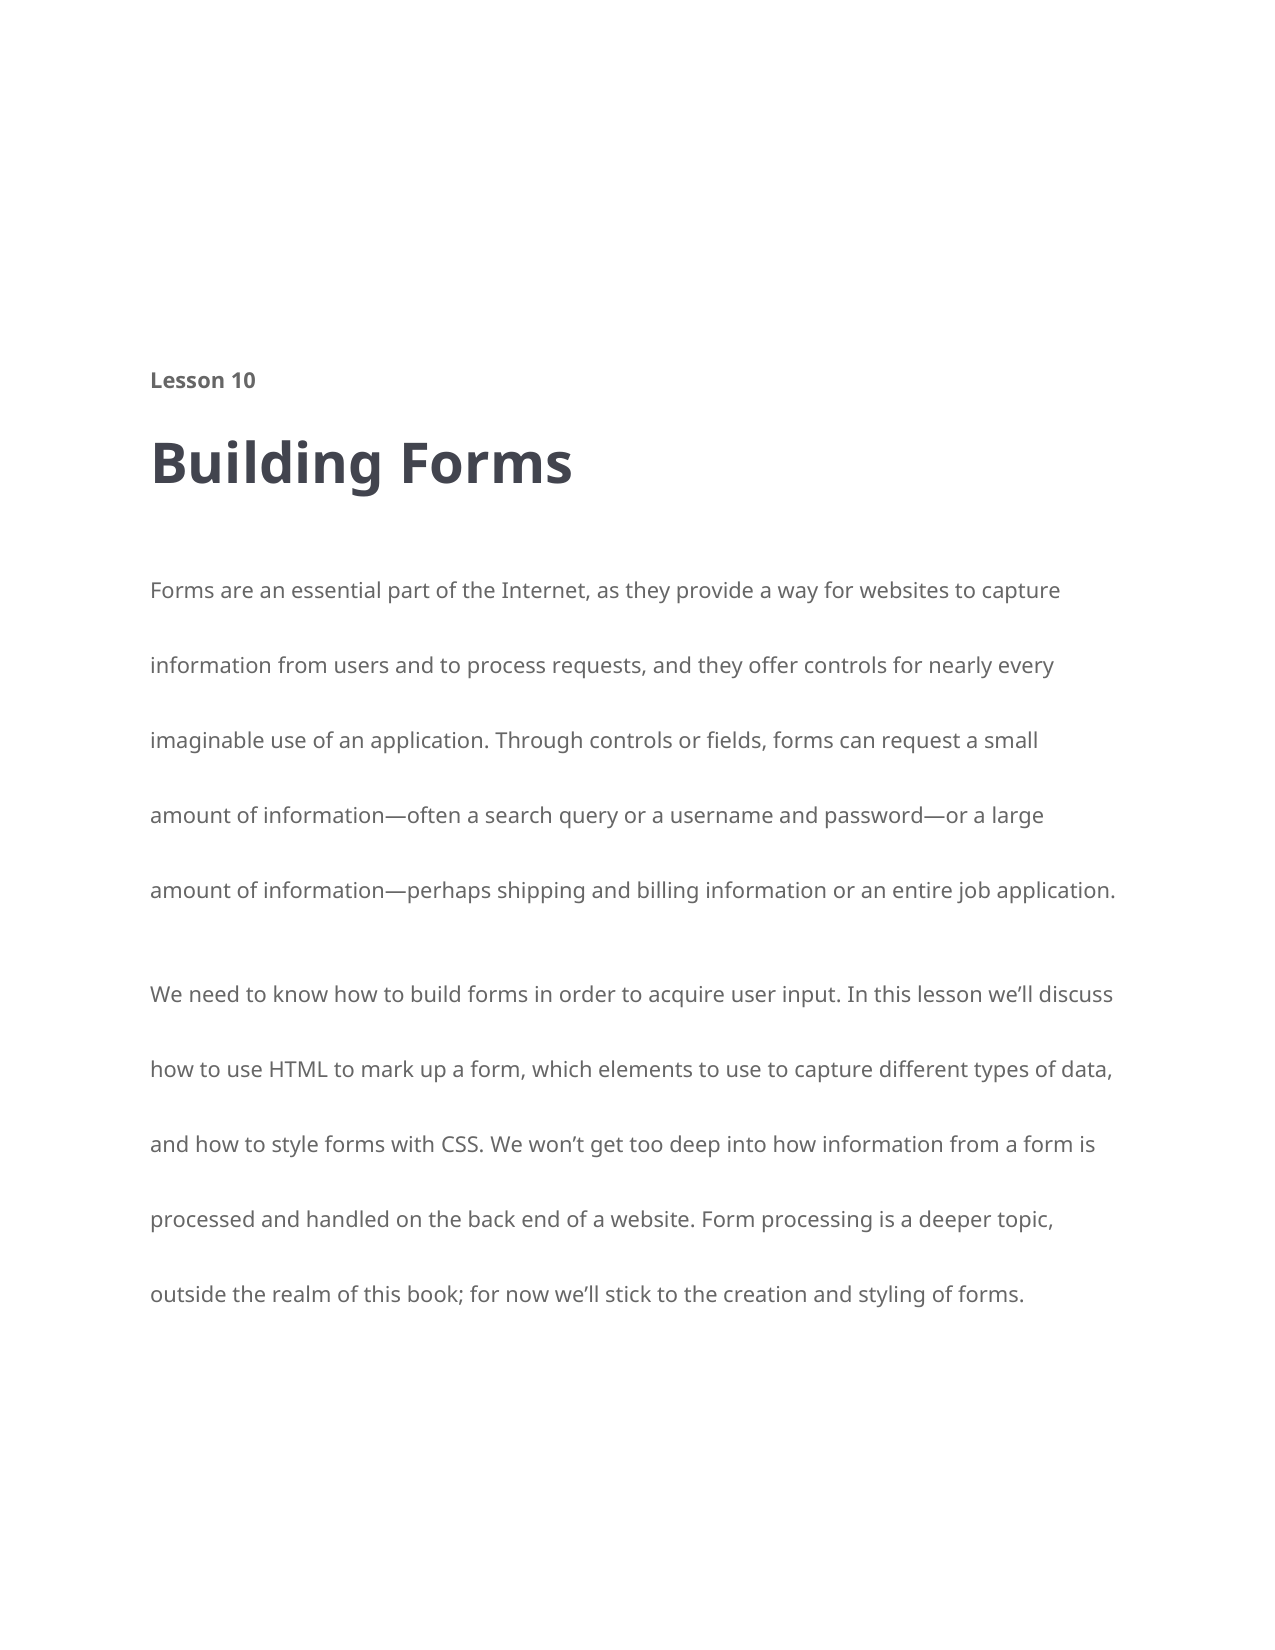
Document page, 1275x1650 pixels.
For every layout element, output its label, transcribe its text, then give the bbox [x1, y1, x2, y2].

subtitle Building Forms [150, 424, 1125, 500]
text We need to know how to build forms in order to acquire user input. In this lesson we’ll discuss how to use HTML to mark up a form, which elements to use to capture different types of data, and how to style forms with CSS. We won’t get too deep into how information from a form is processed and handled on the back end of a website. Form processing is a deeper topic, outside the realm of this book; for now we’ll stick to the creation and styling of forms. [150, 934, 1125, 1309]
subtitle Lesson 10 [150, 319, 1125, 394]
text Forms are an essential part of the Internet, as they provide a way for websites to capture information from users and to process requests, and they offer controls for nearly every imaginable use of an application. Through controls or fields, forms can request a small amount of information—often a search query or a username and password—or a large amount of information—perhaps shipping and billing information or an entire job application. [150, 529, 1125, 904]
